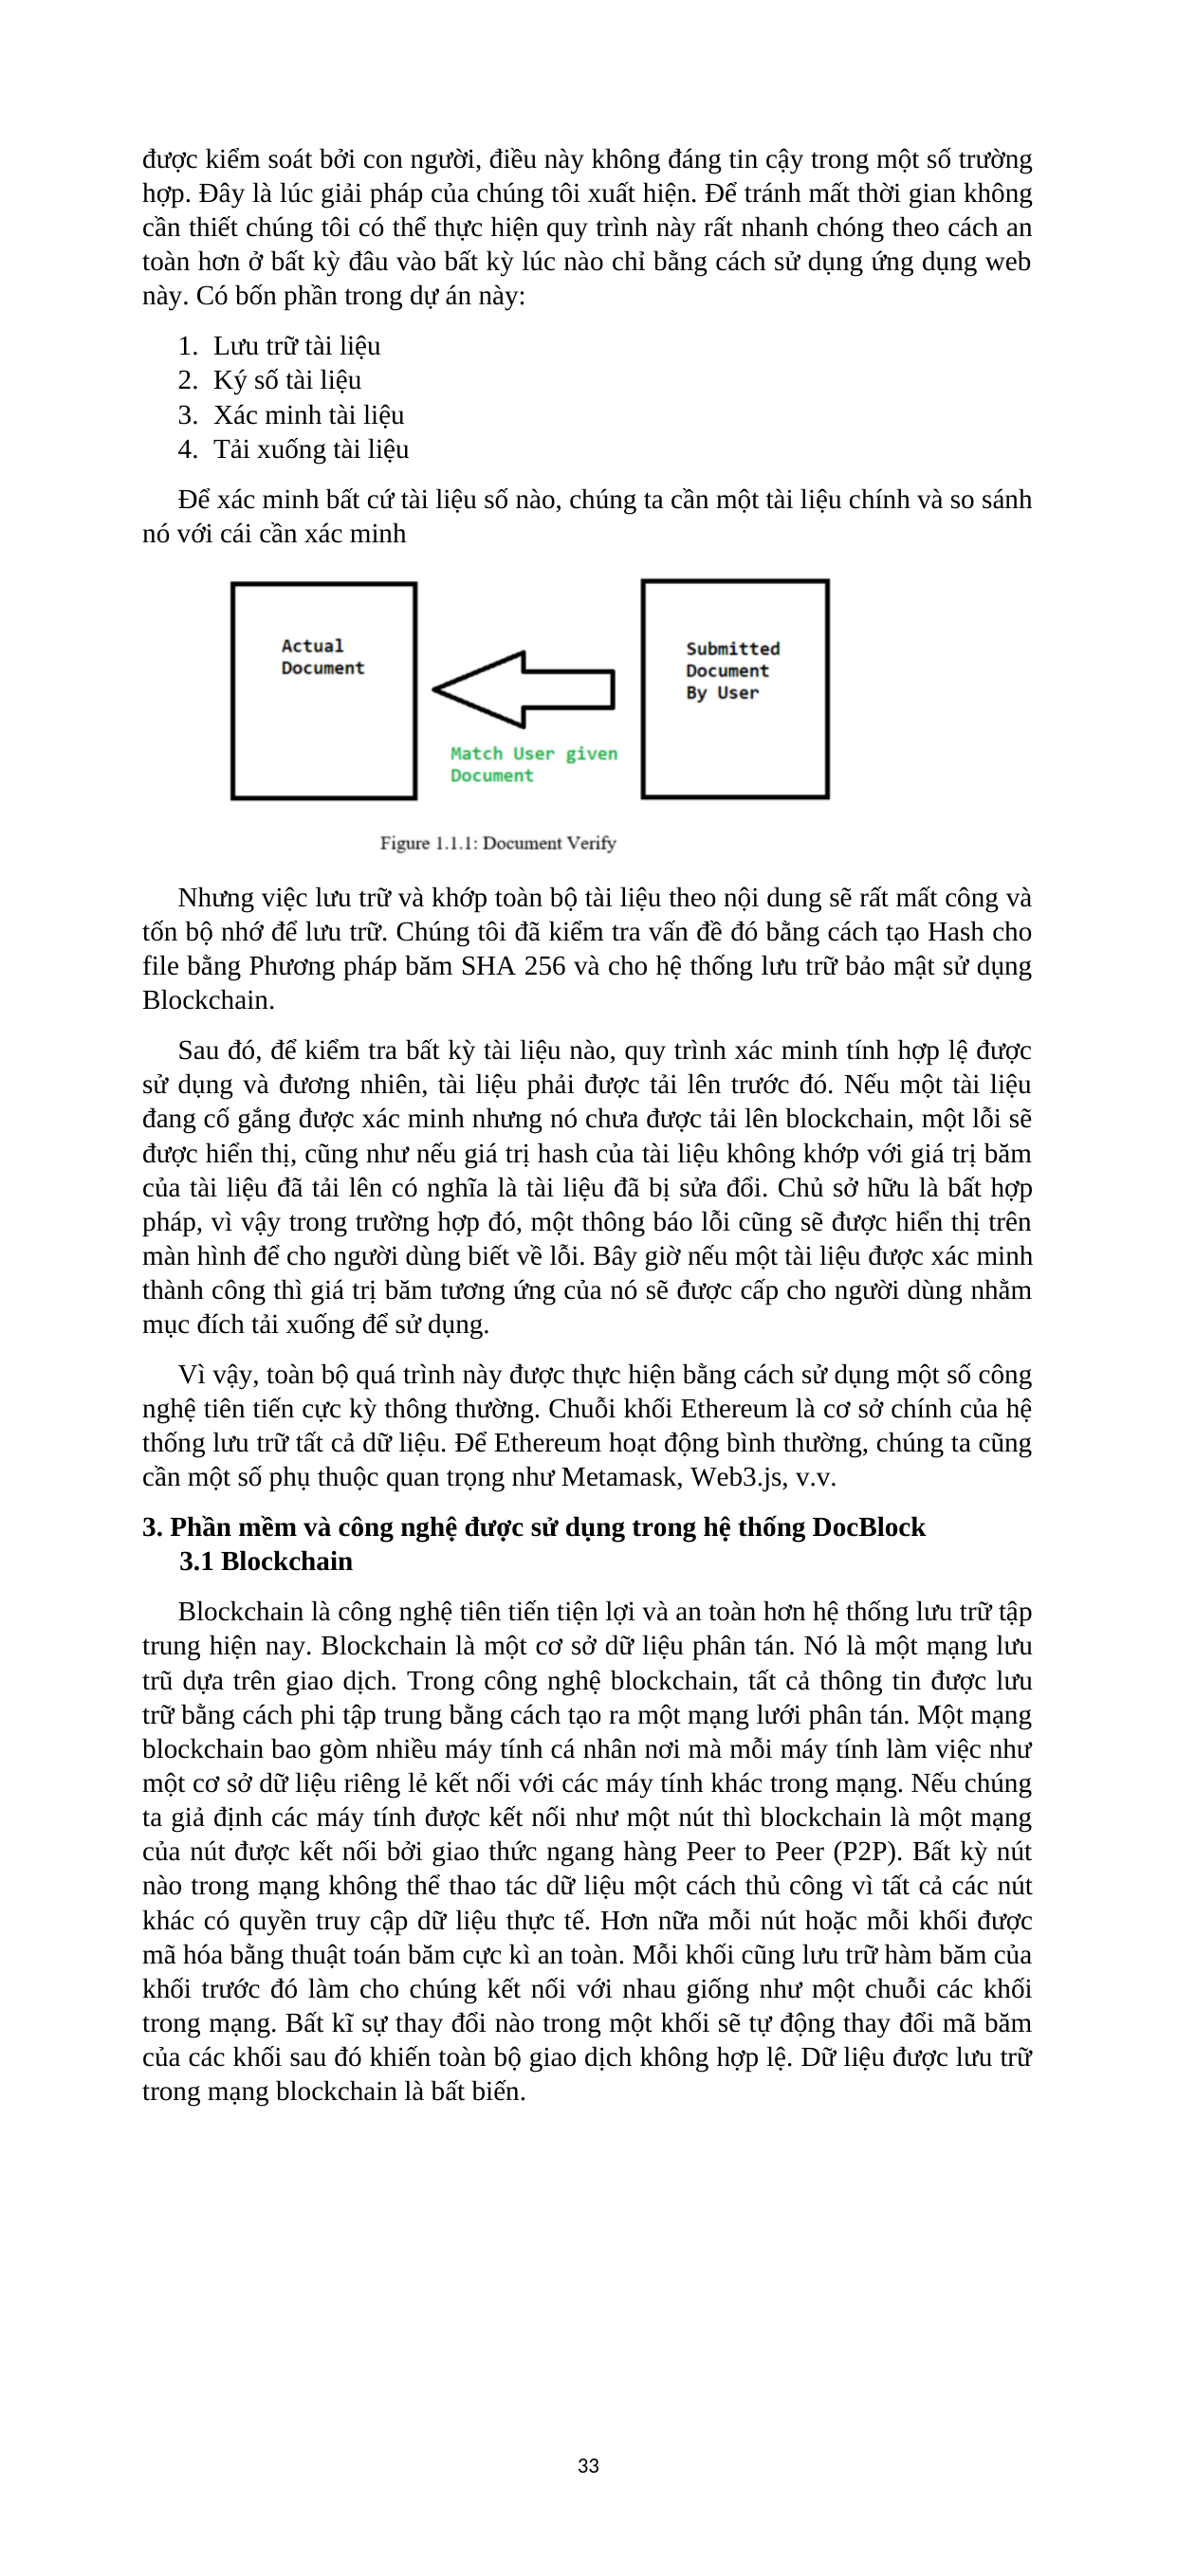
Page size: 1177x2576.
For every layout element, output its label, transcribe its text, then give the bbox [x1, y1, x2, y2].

subtitle 3. Phần mềm và công nghệ được sử dụng trong hệ thống DocBlock [142, 1510, 1034, 1543]
list Xác minh tài liệu [177, 398, 1034, 429]
list Lưu trữ tài liệu [177, 329, 1034, 361]
text Để xác minh bất cứ tài liệu số nào, chúng ta cần một tài liệu chính và so sánh nó với cái cần xác minh [142, 483, 1034, 548]
list Ký số tài liệu [177, 363, 1034, 395]
list Tải xuống tài liệu [177, 432, 1034, 464]
list 3.1 Blockchain [179, 1544, 1034, 1577]
text Blockchain là công nghệ tiên tiến tiện lợi và an toàn hơn hệ thống lưu trữ tập trung hiện nay. Blockchain là một cơ sở dữ liệu phân tán. Nó là một mạng lưu trũ dựa trên giao dịch. Trong công nghệ blockchain, tất cả thông tin được lưu trữ bằng cách phi tập trung bằng cách tạo ra một mạng lưới phân tán. Một mạng blockchain bao gòm nhiều máy tính cá nhân nơi mà mỗi máy tính làm việc như một cơ sở dữ liệu riêng lẻ kết nối với các máy tính khác trong mạng. Nếu chúng ta giả định các máy tính được kết nối như một nút thì blockchain là một mạng của nút được kết nối bởi giao thức ngang hàng Peer to Peer (P2P). Bất kỳ nút nào trong mạng không thể thao tác dữ liệu một cách thủ công vì tất cả các nút khác có quyền truy cập dữ liệu thực tế. Hơn nữa mỗi nút hoặc mỗi khối được mã hóa bằng thuật toán băm cực kì an toàn. Mỗi khối cũng lưu trữ hàm băm của khối trước đó làm cho chúng kết nối với nhau giống như một chuỗi các khối trong mạng. Bất kĩ sự thay đổi nào trong một khối sẽ tự động thay đổi mã băm của các khối sau đó khiến toàn bộ giao dịch không hợp lệ. Dữ liệu được lưu trữ trong mạng blockchain là bất biến. [142, 1595, 1034, 2107]
text Vì vậy, toàn bộ quá trình này được thực hiện bằng cách sử dụng một số công nghệ tiên tiến cực kỳ thông thường. Chuỗi khối Ethereum là cơ sở chính của hệ thống lưu trữ tất cả dữ liệu. Để Ethereum hoạt động bình thường, chúng ta cũng cần một số phụ thuộc quan trọng như Metamask, Web3.js, v.v. [142, 1358, 1034, 1492]
text Sau đó, để kiểm tra bất kỳ tài liệu nào, quy trình xác minh tính hợp lệ được sử dụng và đương nhiên, tài liệu phải được tải lên trước đó. Nếu một tài liệu đang cố gắng được xác minh nhưng nó chưa được tải lên blockchain, một lỗi sẽ được hiển thị, cũng như nếu giá trị hash của tài liệu không khớp với giá trị băm của tài liệu đã tải lên có nghĩa là tài liệu đã bị sửa đổi. Chủ sở hữu là bất hợp pháp, vì vậy trong trường hợp đó, một thông báo lỗi cũng sẽ được hiển thị trên màn hình để cho người dùng biết về lỗi. Bây giờ nếu một tài liệu được xác minh thành công thì giá trị băm tương ứng của nó sẽ được cấp cho người dùng nhằm mục đích tải xuống để sử dụng. [142, 1033, 1034, 1340]
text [142, 142, 1034, 311]
picture [177, 566, 866, 864]
text Nhưng việc lưu trữ và khớp toàn bộ tài liệu theo nội dung sẽ rất mất công và tốn bộ nhớ để lưu trữ. Chúng tôi đã kiểm tra vấn đề đó bằng cách tạo Hash cho file bằng Phương pháp băm SHA 256 và cho hệ thống lưu trữ bảo mật sử dụng Blockchain. [142, 881, 1034, 1015]
